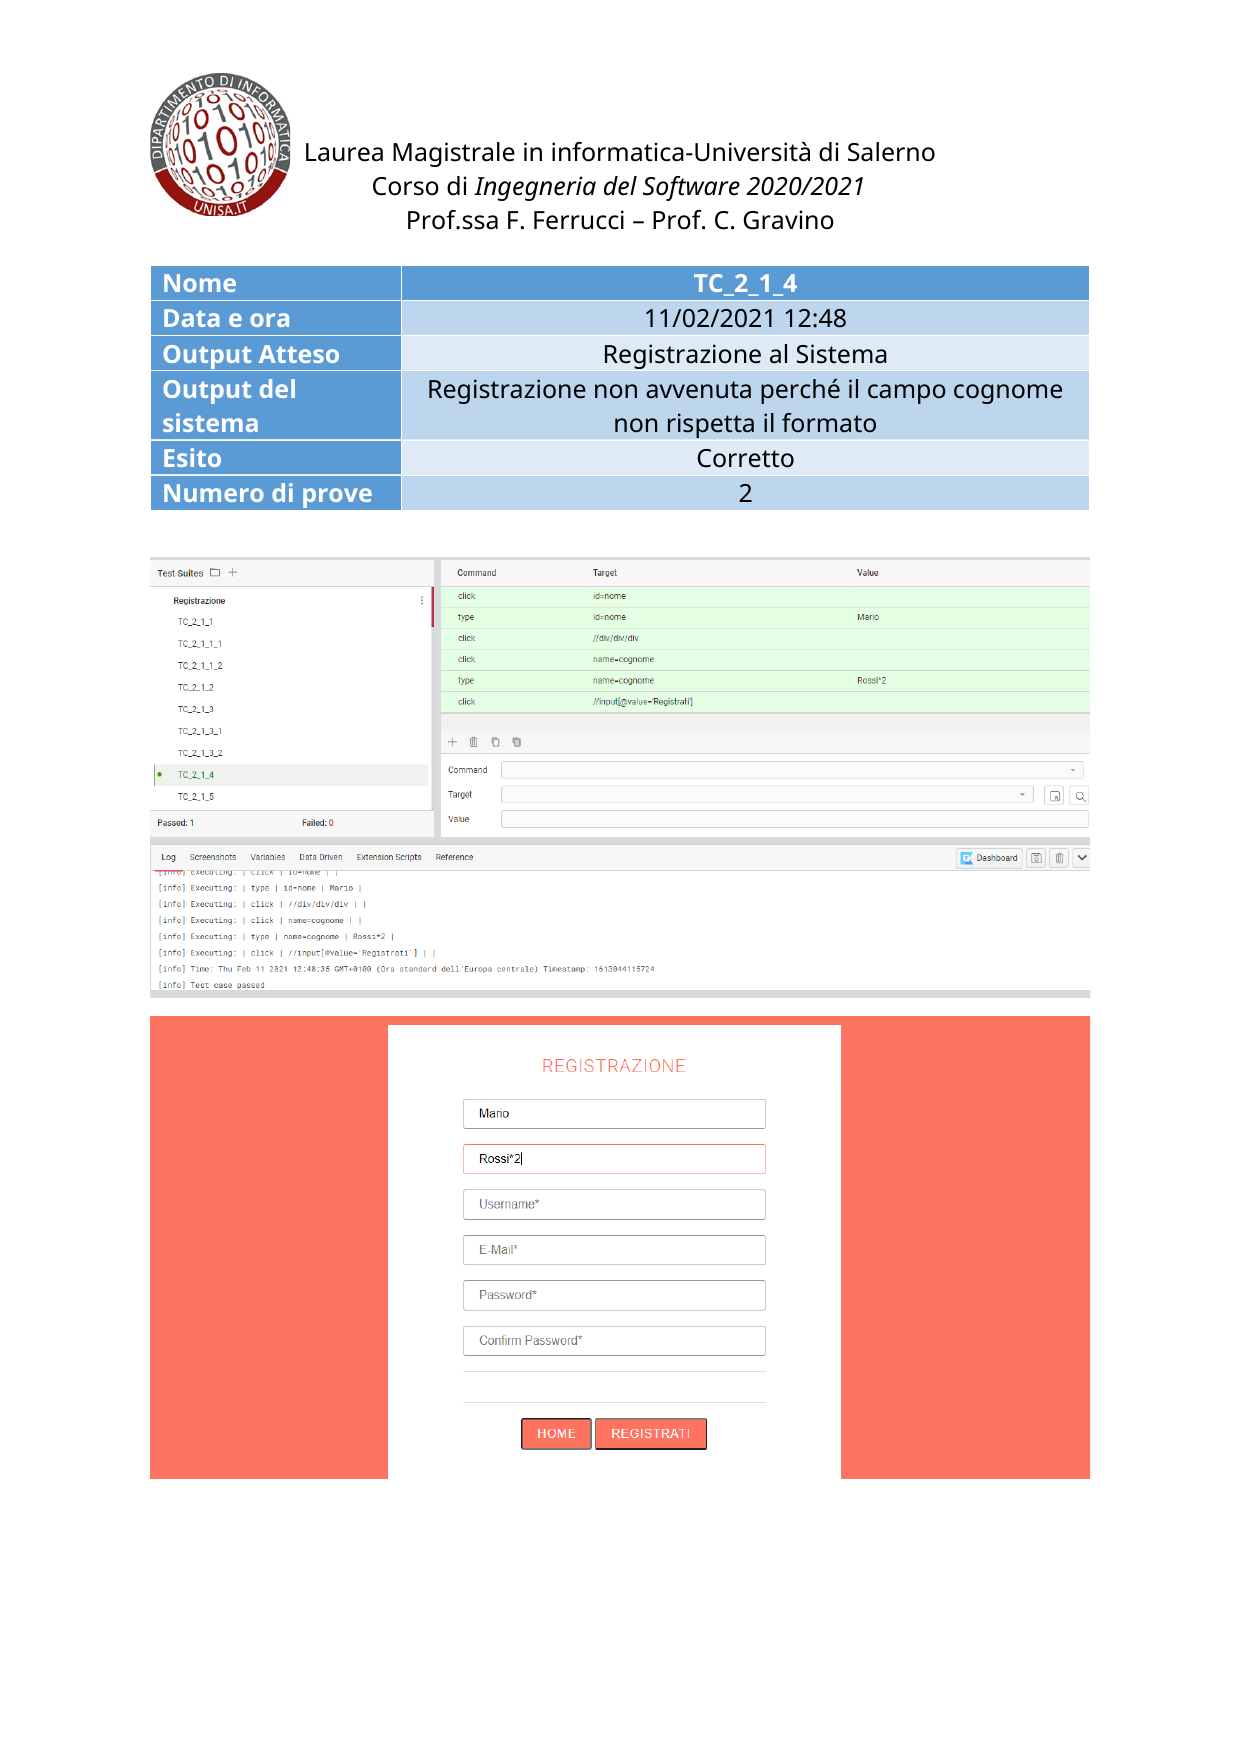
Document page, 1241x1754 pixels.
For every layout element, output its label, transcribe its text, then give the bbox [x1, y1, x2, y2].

table_header Nome [151, 266, 401, 300]
table_cell 2 [402, 476, 1089, 510]
table_cell 11/02/2021 12:48 [402, 301, 1089, 335]
table_cell Output Atteso [151, 336, 401, 370]
table_cell Registrazione non avvenuta perché il campo cognome non rispetta il formato [402, 371, 1089, 439]
table_cell Data e ora [151, 301, 401, 335]
table_header TC_2_1_4 [402, 266, 1089, 300]
picture [150, 1016, 1091, 1479]
table_cell Esito [151, 441, 401, 474]
table_cell Corretto [402, 441, 1089, 474]
picture [150, 557, 1091, 998]
table_cell Output del sistema [151, 371, 401, 439]
table_cell Registrazione al Sistema [402, 336, 1089, 370]
picture [149, 73, 290, 215]
table_cell Numero di prove [151, 476, 401, 510]
